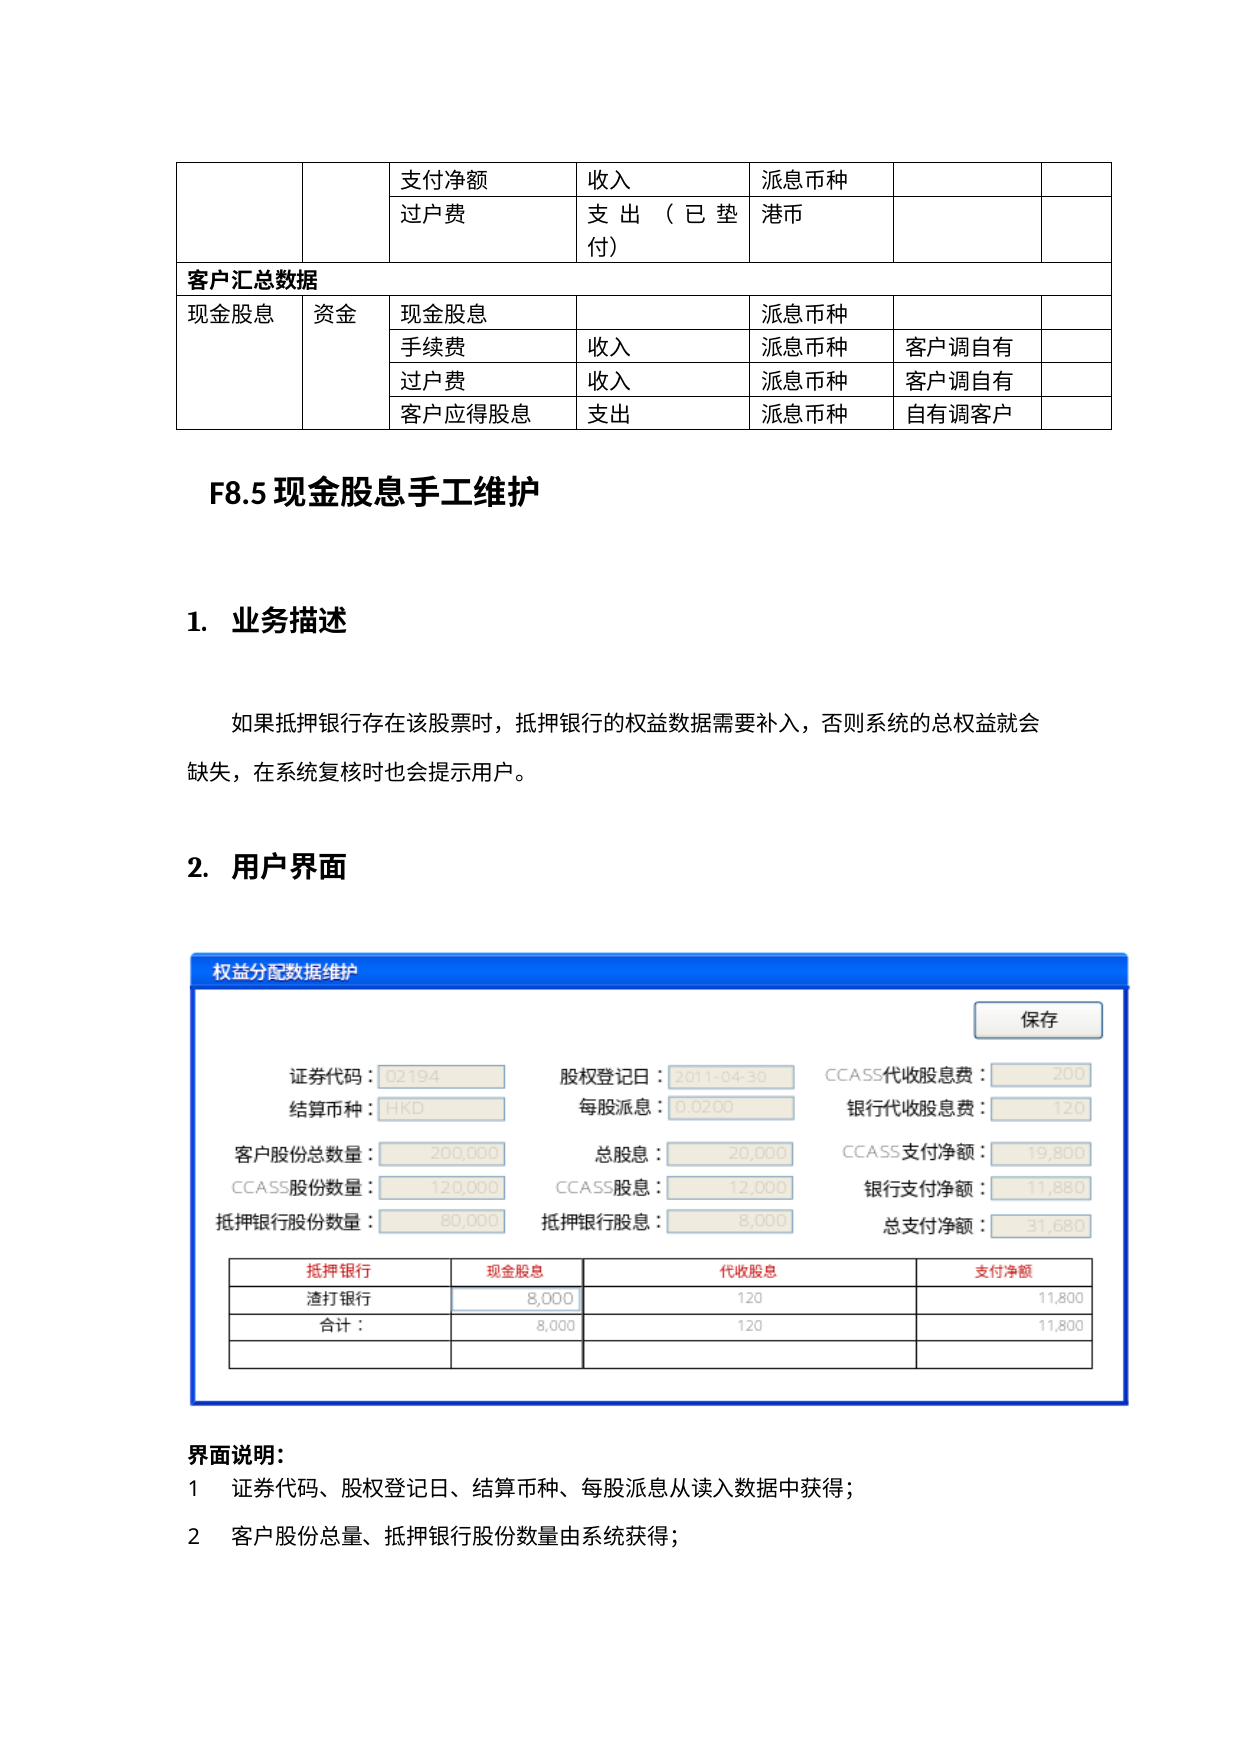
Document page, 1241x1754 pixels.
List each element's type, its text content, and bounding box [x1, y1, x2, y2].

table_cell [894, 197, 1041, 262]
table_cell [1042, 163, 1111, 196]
list 客户股份总量、抵押银行股份数量由系统获得； [187, 1519, 1053, 1551]
text 界面说明： [187, 1438, 1053, 1471]
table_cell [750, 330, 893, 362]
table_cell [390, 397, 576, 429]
list 证券代码、股权登记日、结算币种、每股派息从读入数据中获得； [187, 1471, 1053, 1503]
subtitle 业务描述 [187, 587, 1053, 652]
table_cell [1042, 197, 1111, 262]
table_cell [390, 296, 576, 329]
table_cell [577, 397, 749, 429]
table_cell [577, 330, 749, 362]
text 如果抵押银行存在该股票时，抵押银行的权益数据需要补入，否则系统的总权益就会缺失，在系统复核时也会提示用户。 [187, 706, 1053, 787]
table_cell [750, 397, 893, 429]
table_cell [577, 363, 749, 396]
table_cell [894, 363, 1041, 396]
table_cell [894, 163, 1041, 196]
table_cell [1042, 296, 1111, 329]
subtitle 用户界面 [187, 832, 1053, 897]
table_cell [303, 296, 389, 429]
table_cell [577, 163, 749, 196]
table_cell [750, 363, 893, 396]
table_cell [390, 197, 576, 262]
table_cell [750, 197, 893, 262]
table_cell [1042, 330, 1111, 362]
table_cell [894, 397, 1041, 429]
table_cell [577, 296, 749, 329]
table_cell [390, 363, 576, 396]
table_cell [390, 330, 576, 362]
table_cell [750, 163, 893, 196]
subtitle F8.5现金股息手工维护 [209, 457, 1053, 522]
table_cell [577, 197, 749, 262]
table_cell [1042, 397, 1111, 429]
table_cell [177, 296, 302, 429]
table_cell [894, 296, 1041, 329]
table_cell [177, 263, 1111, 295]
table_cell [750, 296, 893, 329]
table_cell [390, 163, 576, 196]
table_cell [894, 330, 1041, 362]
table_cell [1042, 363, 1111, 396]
